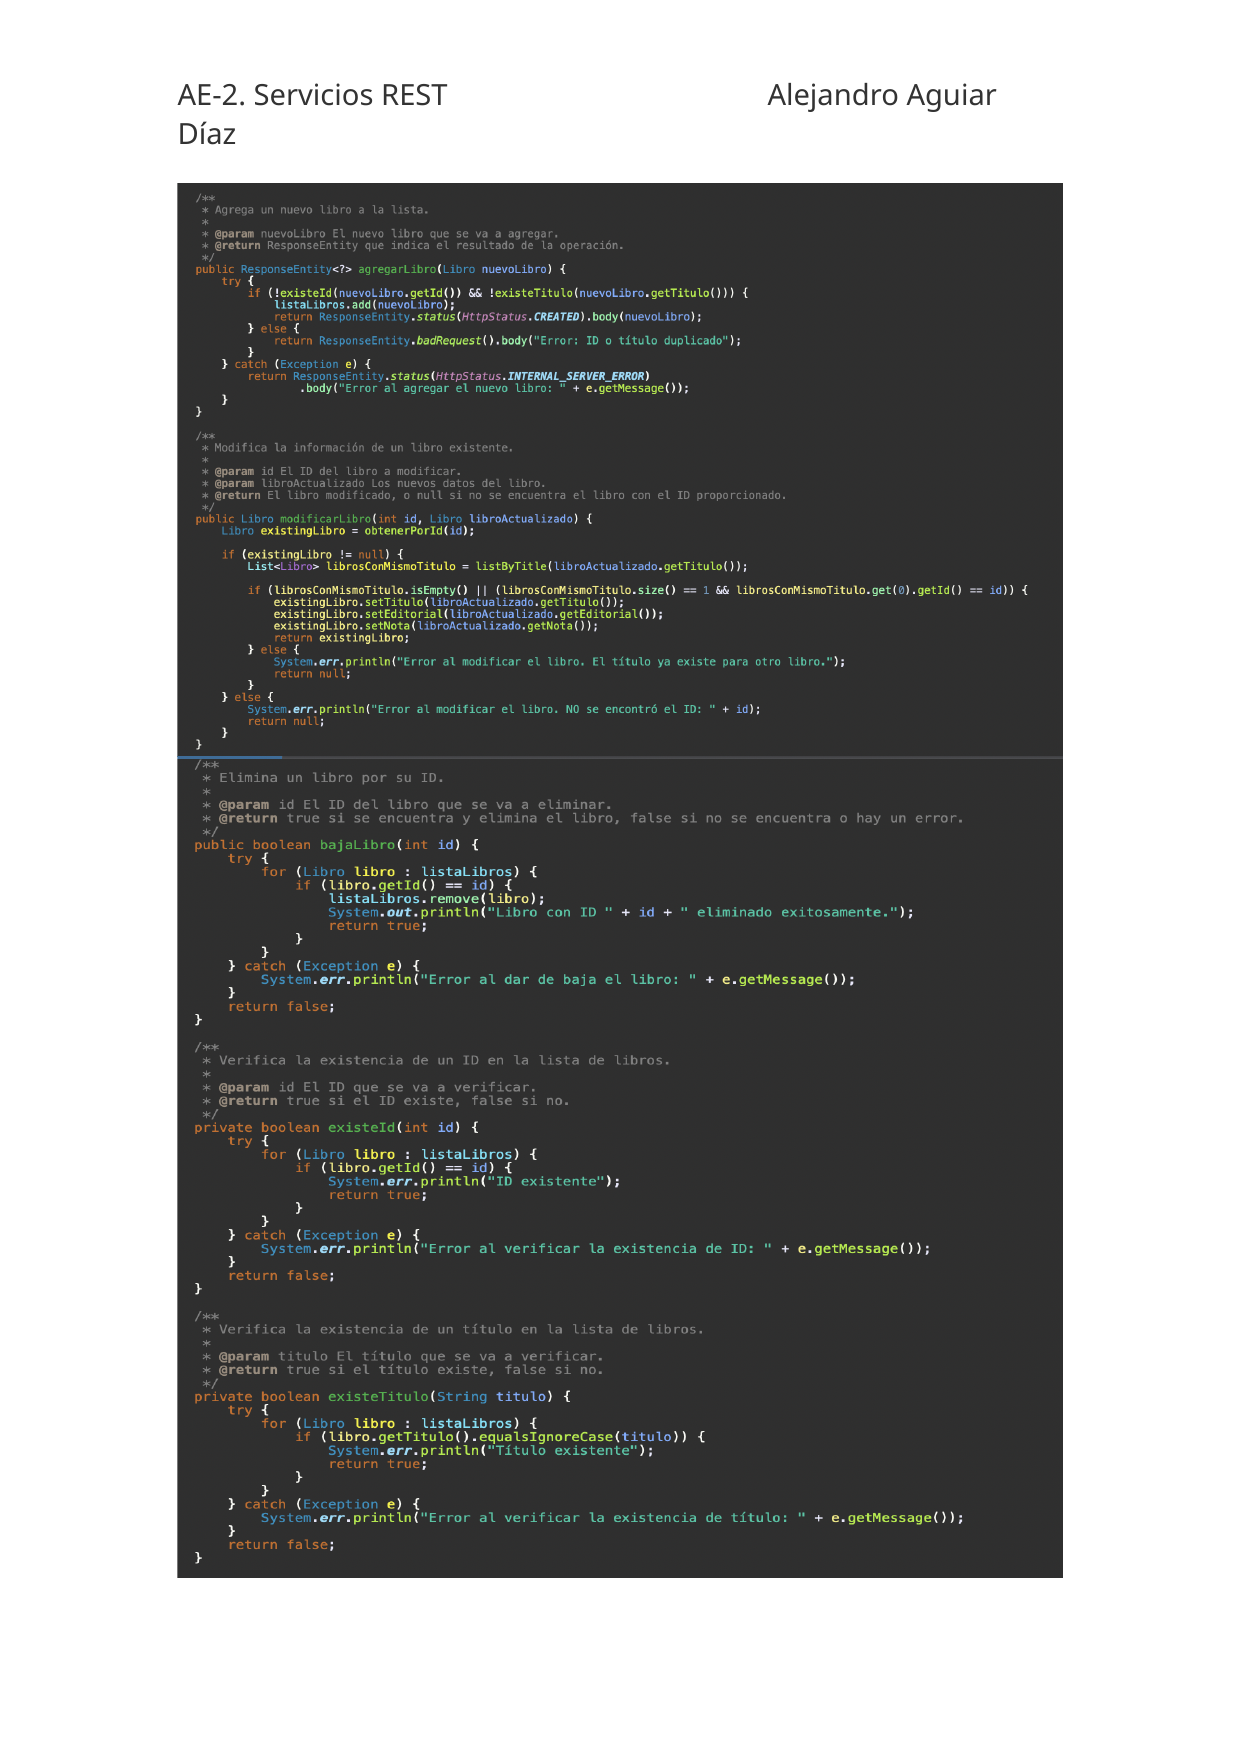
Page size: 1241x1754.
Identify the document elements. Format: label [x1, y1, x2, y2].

picture [177, 183, 1063, 1578]
